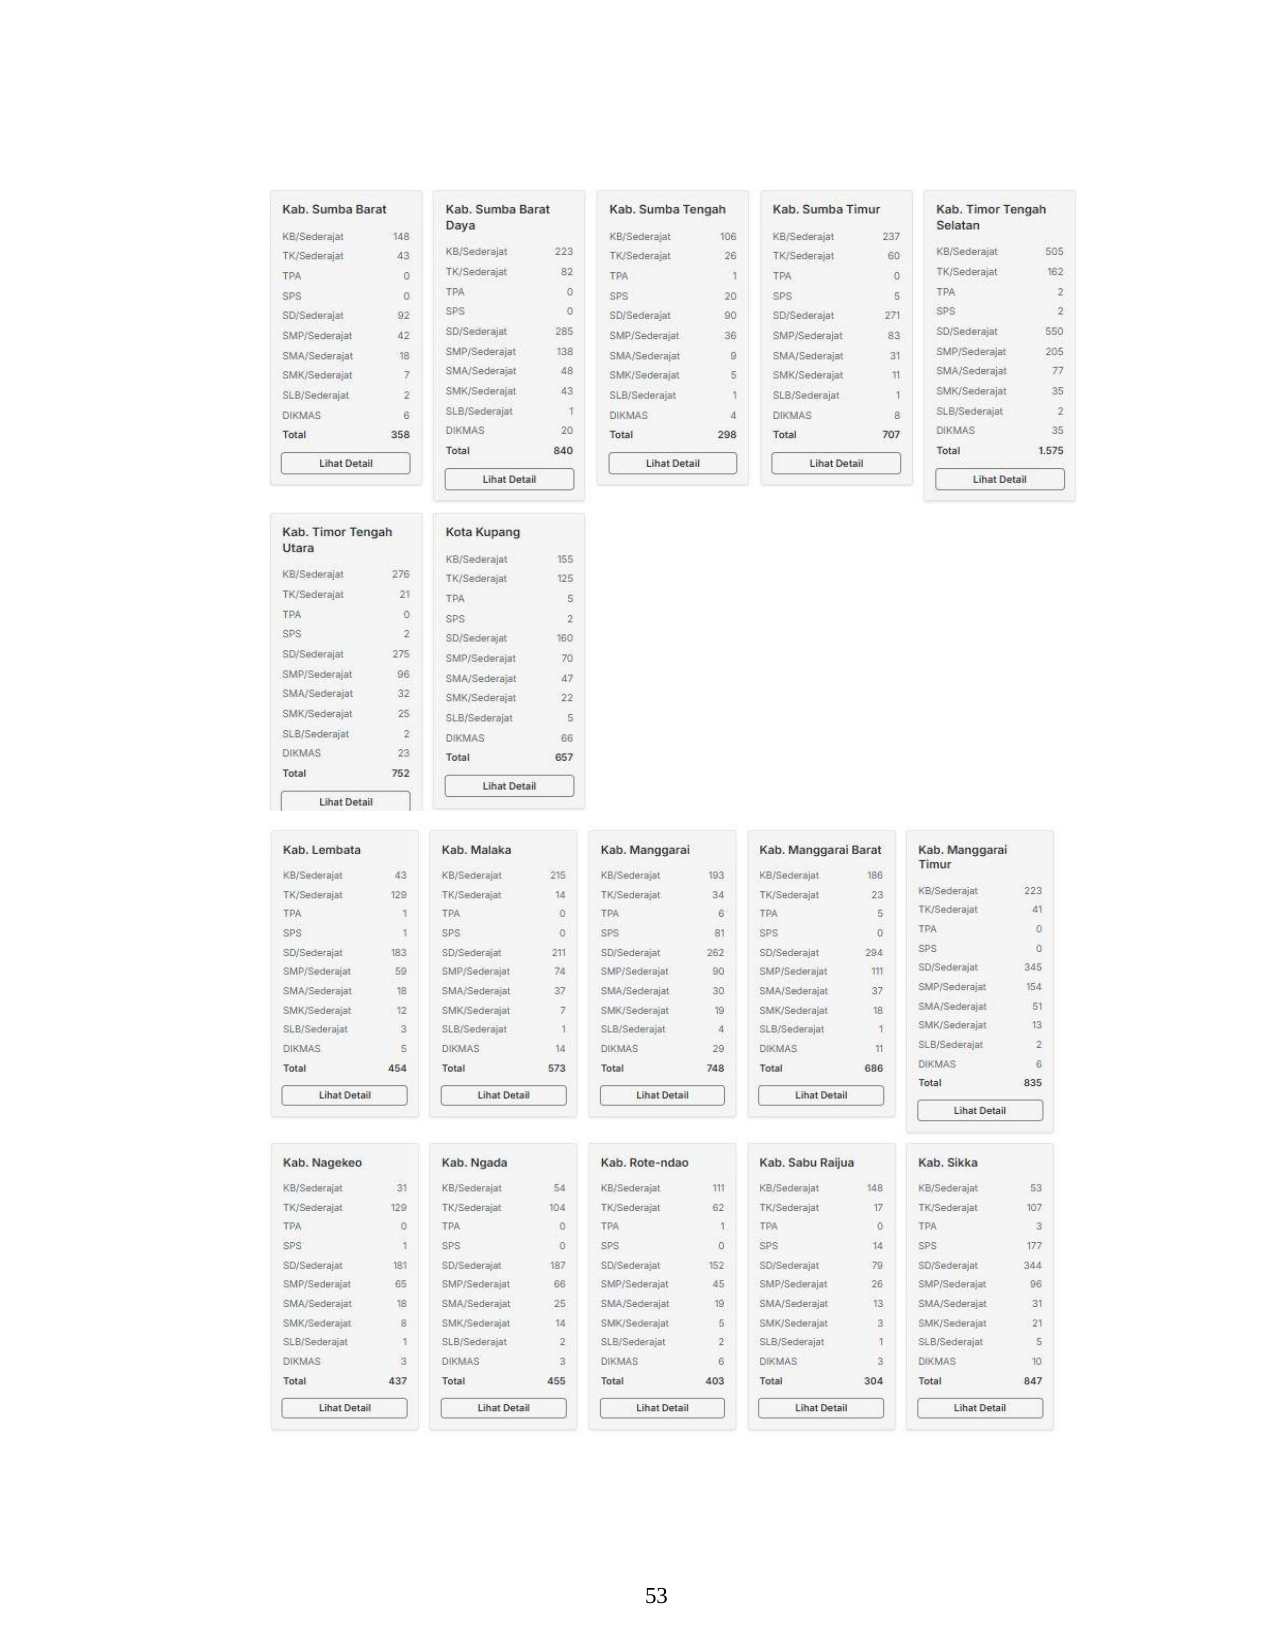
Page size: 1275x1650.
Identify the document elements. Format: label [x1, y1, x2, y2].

picture [268, 189, 1079, 812]
picture [266, 824, 1060, 1435]
